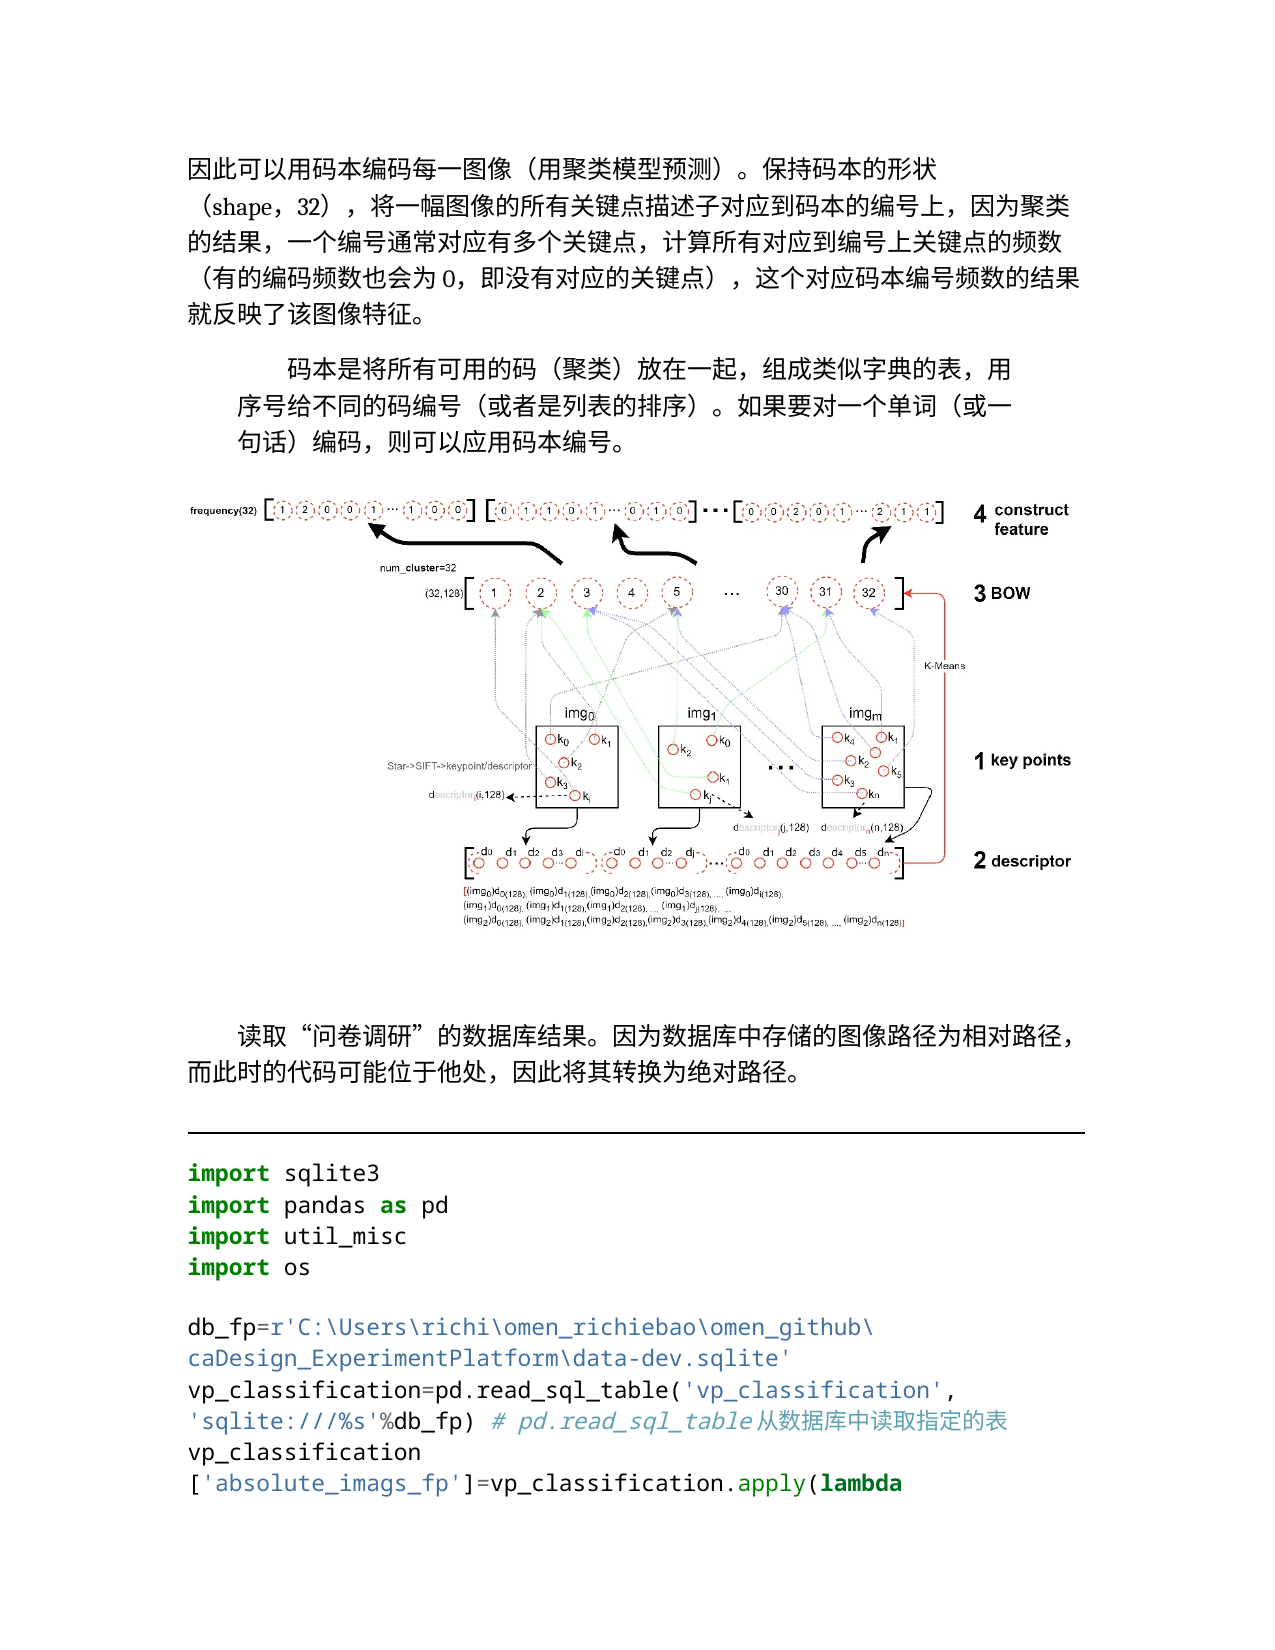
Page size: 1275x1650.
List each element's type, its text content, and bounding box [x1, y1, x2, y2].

text 读取“问卷调研”的数据库结果。因为数据库中存储的图像路径为相对路径，而此时的代码可能位于他处，因此将其转换为绝对路径。 [187, 1016, 1087, 1089]
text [187, 1157, 1087, 1498]
picture [187, 477, 1088, 998]
text 码本是将所有可用的码（聚类）放在一起，组成类似字典的表，用序号给不同的码编号（或者是列表的排序）。如果要对一个单词（或一句话）编码，则可以应用码本编号。 [238, 350, 1037, 459]
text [187, 150, 1087, 331]
